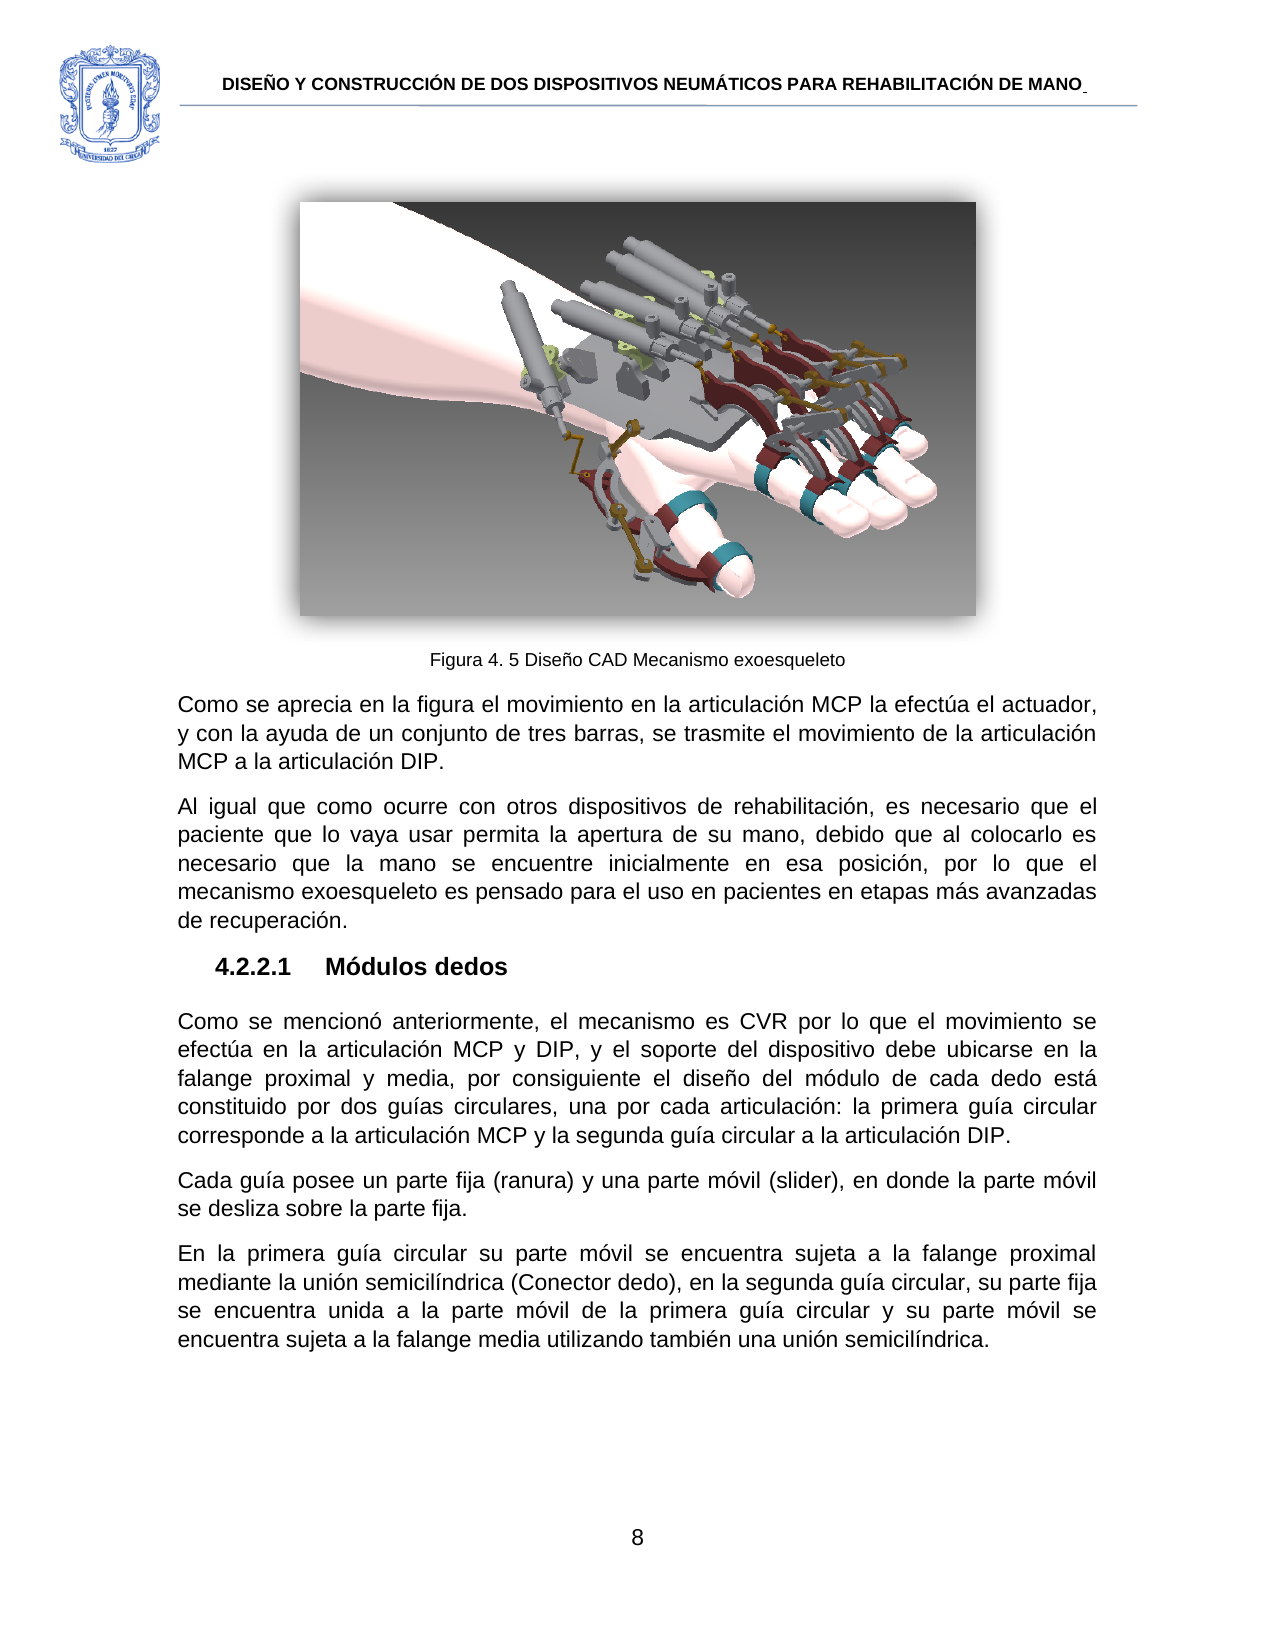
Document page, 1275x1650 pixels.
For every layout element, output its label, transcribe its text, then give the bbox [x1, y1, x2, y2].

text Figura 4. 5 Diseño CAD Mecanismo exoesqueleto [177, 649, 1098, 670]
picture [57, 40, 163, 166]
text Como se mencionó anteriormente, el mecanismo es CVR por lo que el movimiento se efectúa en la articulación MCP y DIP, y el soporte del dispositivo debe ubicarse en la falange proximal y media, por consiguiente el diseño del módulo de cada dedo está constituido por dos guías circulares, una por cada articulación: la primera guía circular corresponde a la articulación MCP y la segunda guía circular a la articulación DIP. [177, 1008, 1098, 1148]
text Como se aprecia en la figura el movimiento en la articulación MCP la efectúa el actuador, y con la ayuda de un conjunto de tres barras, se trasmite el movimiento de la articulación MCP a la articulación DIP. [177, 691, 1098, 774]
picture [300, 202, 976, 616]
text Al igual que como ocurre con otros dispositivos de rehabilitación, es necesario que el paciente que lo vaya usar permita la apertura de su mano, debido que al colocarlo es necesario que la mano se encuentre inicialmente en esa posición, por lo que el mecanismo exoesqueleto es pensado para el uso en pacientes en etapas más avanzadas de recuperación. [177, 793, 1098, 933]
text En la primera guía circular su parte móvil se encuentra sujeta a la falange proximal mediante la unión semicilíndrica (Conector dedo), en la segunda guía circular, su parte fija se encuentra unida a la parte móvil de la primera guía circular y su parte móvil se encuentra sujeta a la falange media utilizando también una unión semicilíndrica. [177, 1240, 1098, 1352]
subtitle Módulos dedos [215, 952, 1098, 981]
text Cada guía posee un parte fija (ranura) y una parte móvil (slider), en donde la parte móvil se desliza sobre la parte fija. [177, 1167, 1098, 1222]
